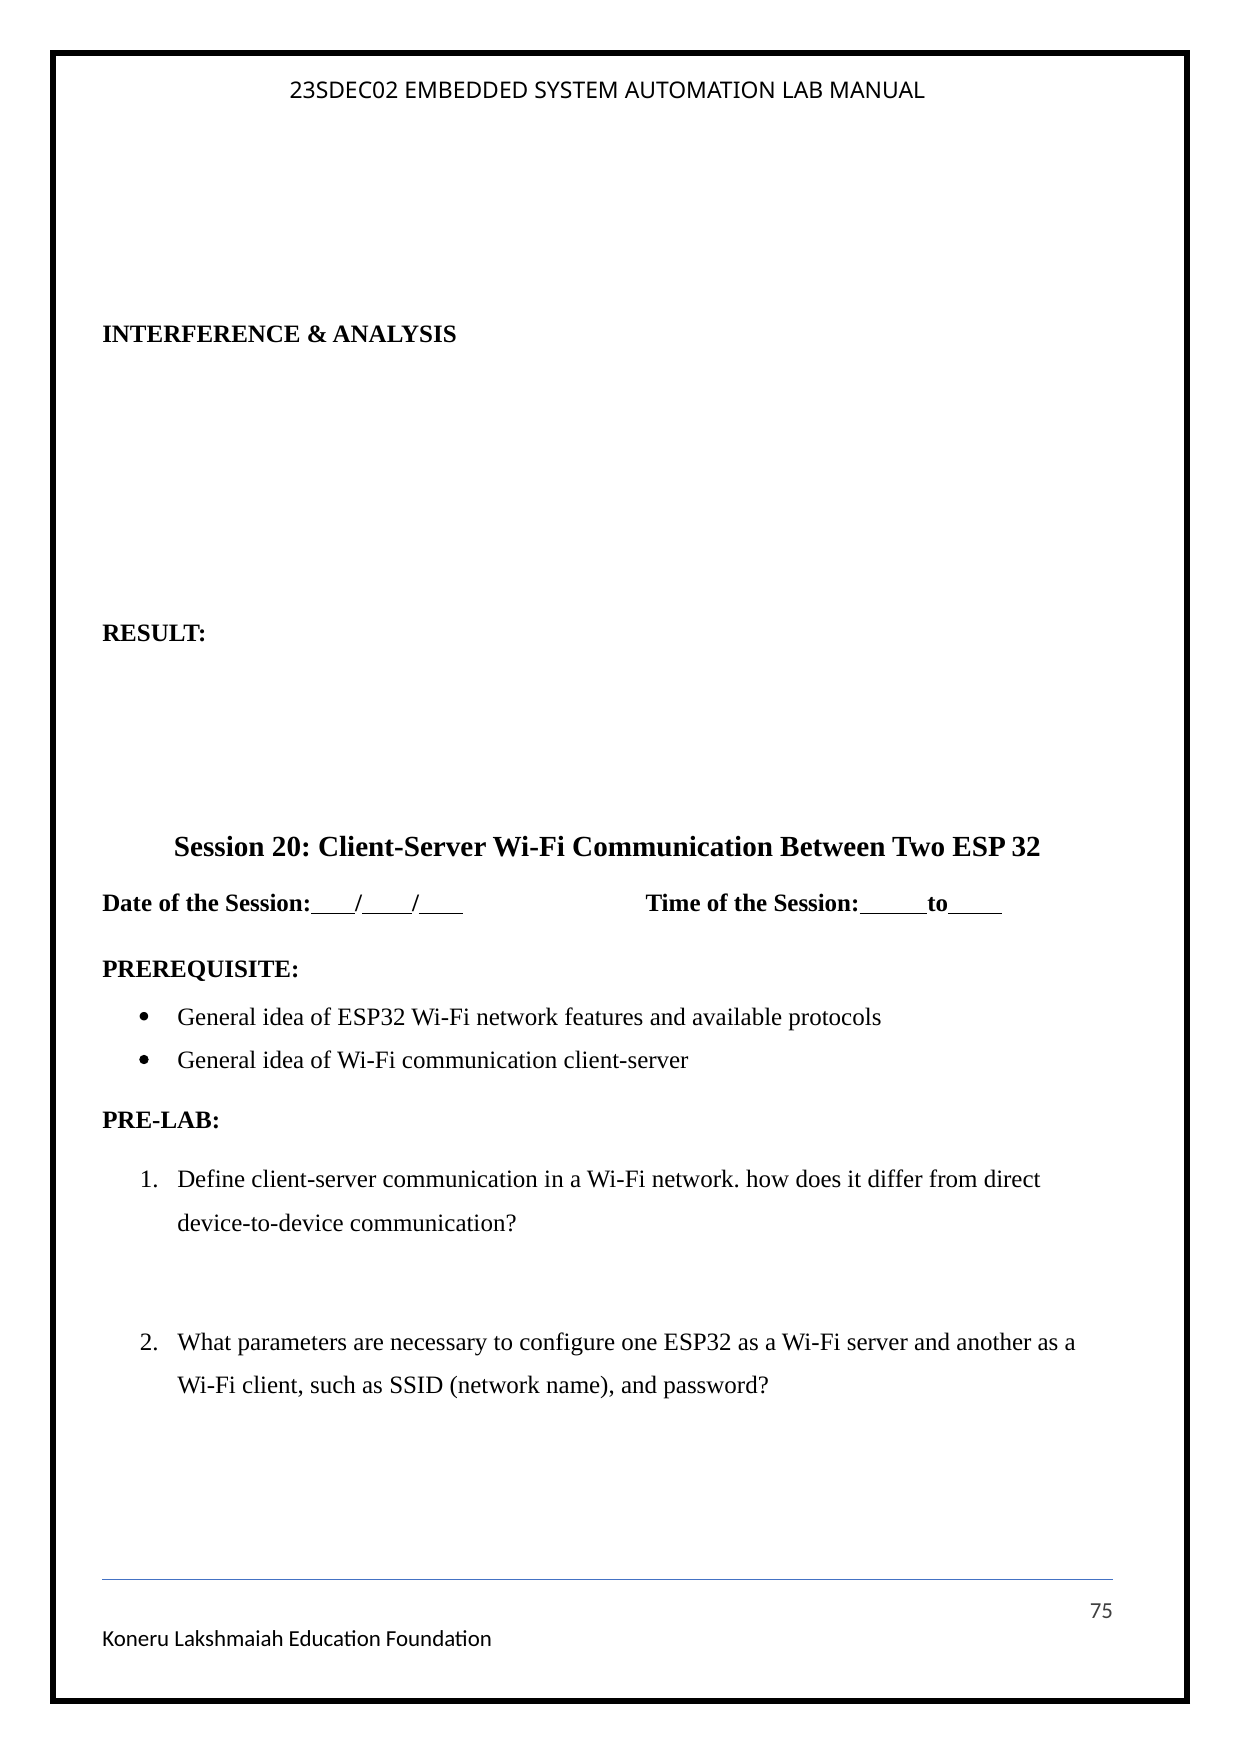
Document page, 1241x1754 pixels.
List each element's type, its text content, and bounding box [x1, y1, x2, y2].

text INTERFERENCE & ANALYSIS [102, 319, 1113, 348]
text Date of the Session: / / Time of the Session: to [102, 888, 1109, 916]
list Define client-server communication in a Wi-Fi network. how does it differ from direct device-to-device communication? [139, 1164, 1113, 1236]
list What parameters are necessary to configure one ESP32 as a Wi-Fi server and another as a Wi-Fi client, such as SSID (network name), and password? [139, 1327, 1113, 1399]
text PRE-LAB: [102, 1105, 1113, 1133]
list General idea of ESP32 Wi-Fi network features and available protocols [139, 1002, 1113, 1031]
text RESULT: [102, 618, 1103, 646]
text PREREQUISITE: [102, 954, 1113, 983]
list General idea of Wi-Fi communication client-server [139, 1045, 1113, 1074]
text Session 20: Client-Server Wi-Fi Communication Between Two ESP 32 [102, 829, 1113, 862]
